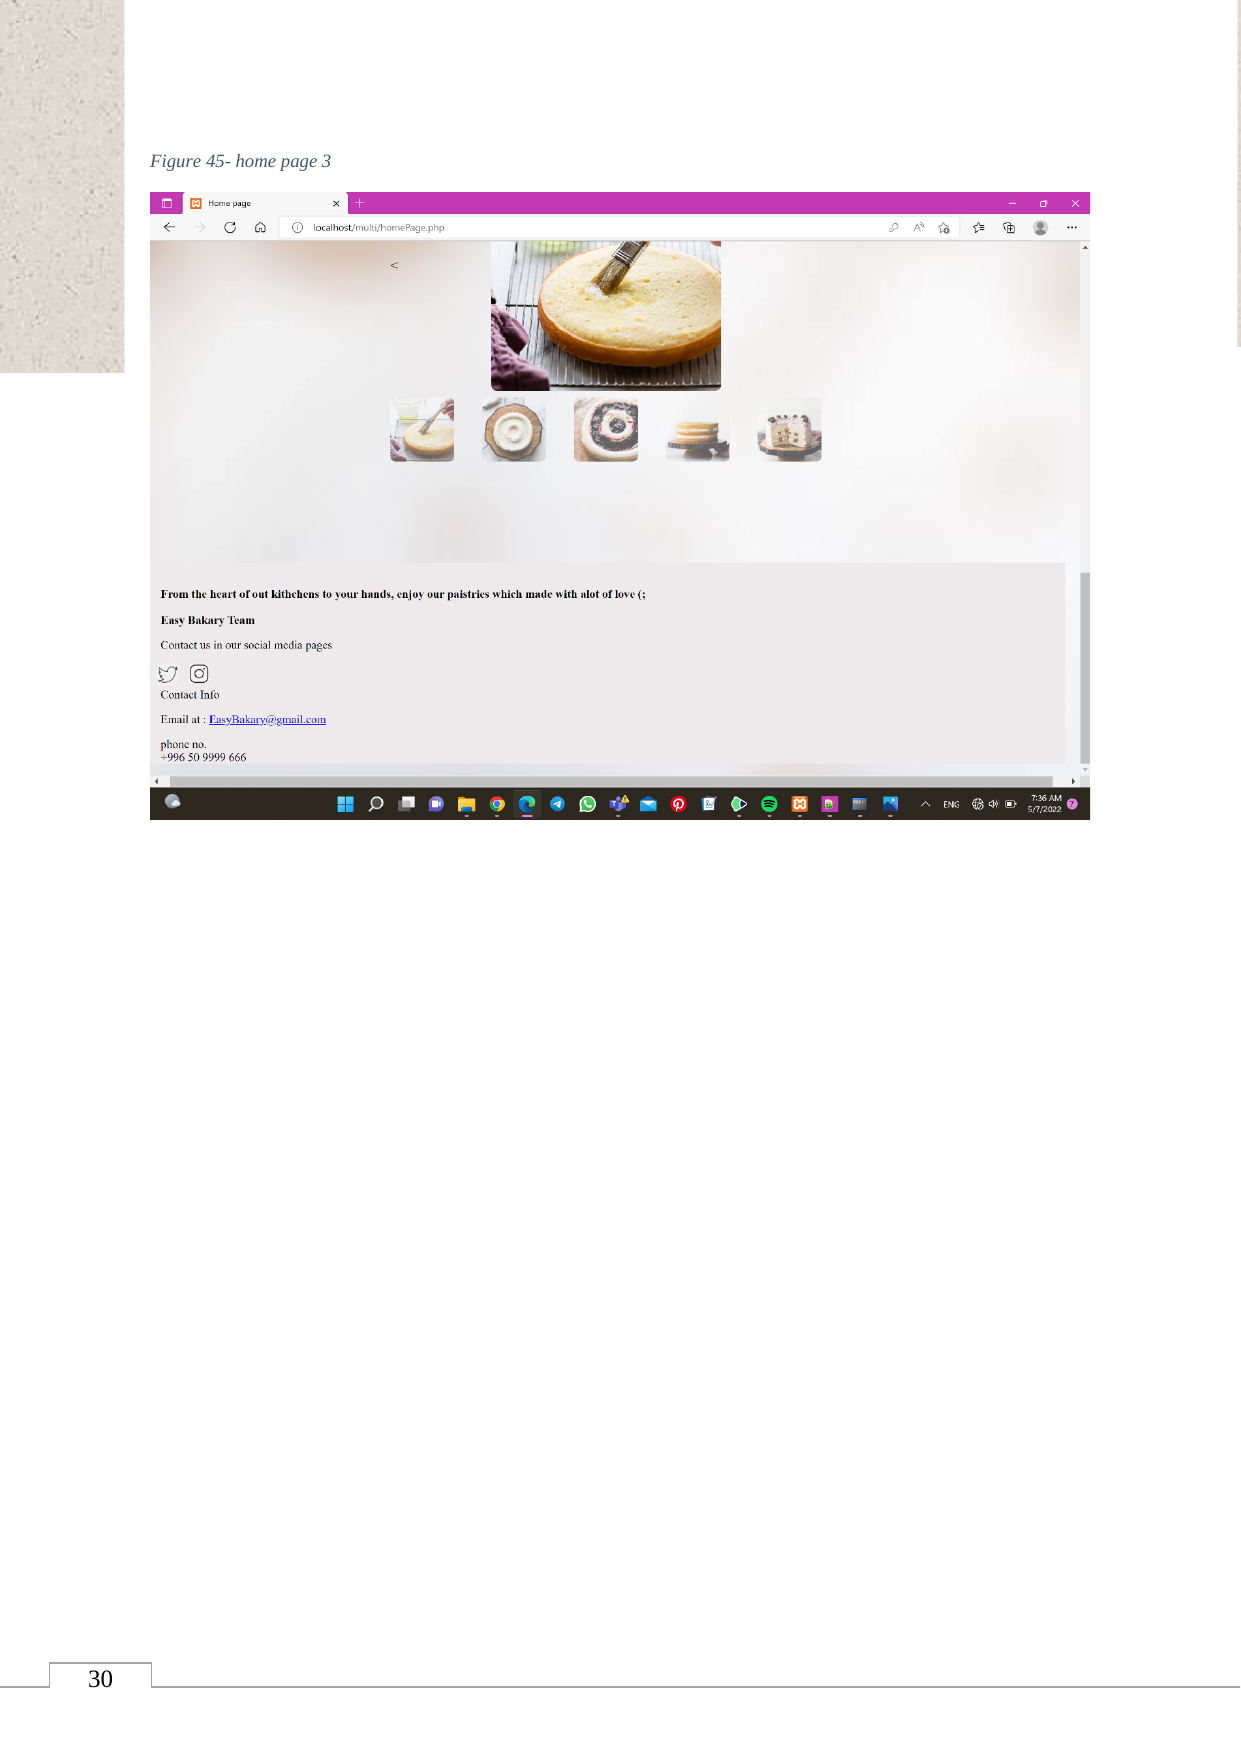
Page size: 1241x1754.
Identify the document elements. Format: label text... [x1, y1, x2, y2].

picture [150, 192, 1091, 820]
text Figure 45- home page 3 [150, 150, 1090, 172]
picture [0, 0, 125, 373]
picture [1237, 0, 1241, 347]
